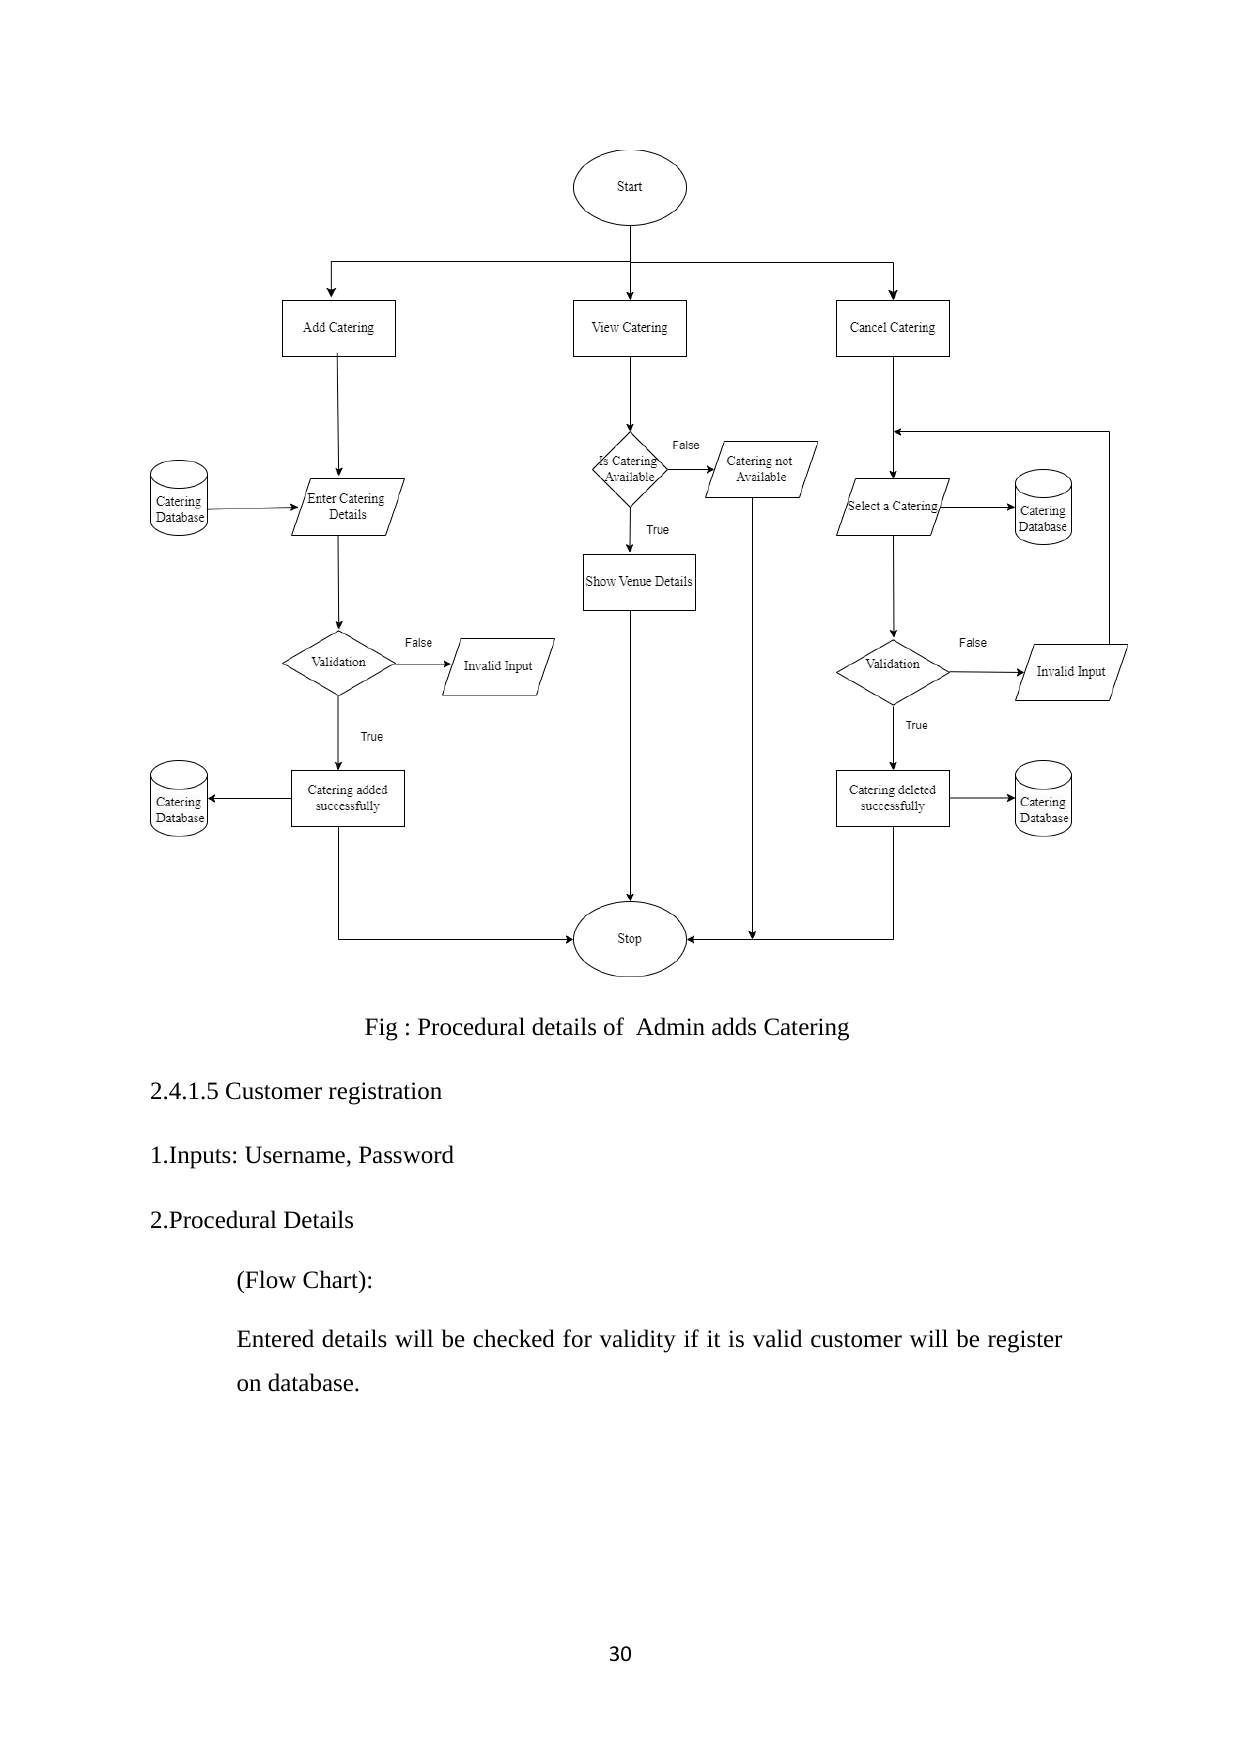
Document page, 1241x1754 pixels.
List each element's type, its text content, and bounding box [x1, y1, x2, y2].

text 2.Procedural Details [150, 1205, 1064, 1233]
text (Flow Chart): [236, 1265, 1064, 1293]
text 2.4.1.5 Customer registration [150, 1076, 1064, 1105]
text 1.Inputs: Username, Password [150, 1140, 1064, 1169]
picture [150, 150, 1128, 977]
text Entered details will be checked for validity if it is valid customer will be register on database. [236, 1324, 1064, 1396]
text Fig : Procedural details of Admin adds Catering [150, 1012, 1064, 1041]
